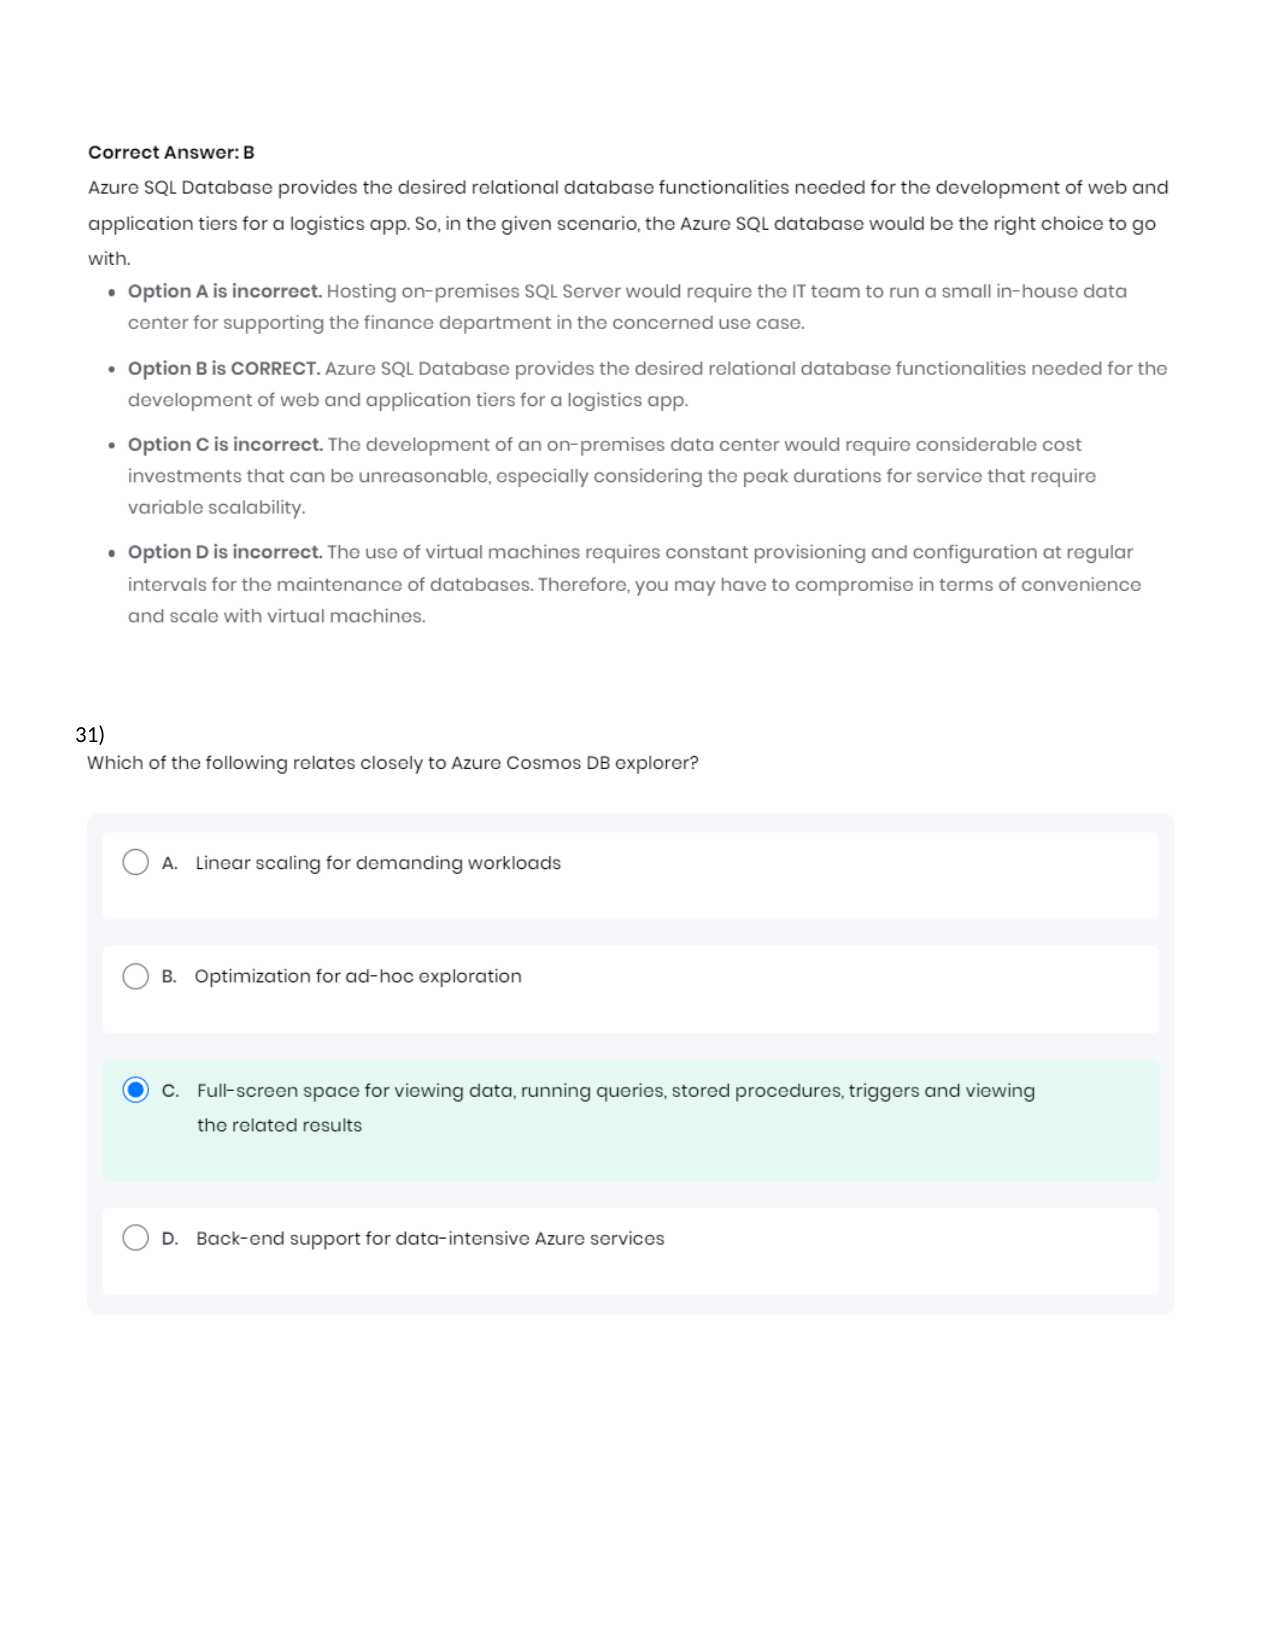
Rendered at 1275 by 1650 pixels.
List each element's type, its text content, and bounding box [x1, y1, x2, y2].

text 31) [75, 720, 1200, 750]
picture [75, 750, 1200, 1327]
picture [75, 137, 1200, 655]
